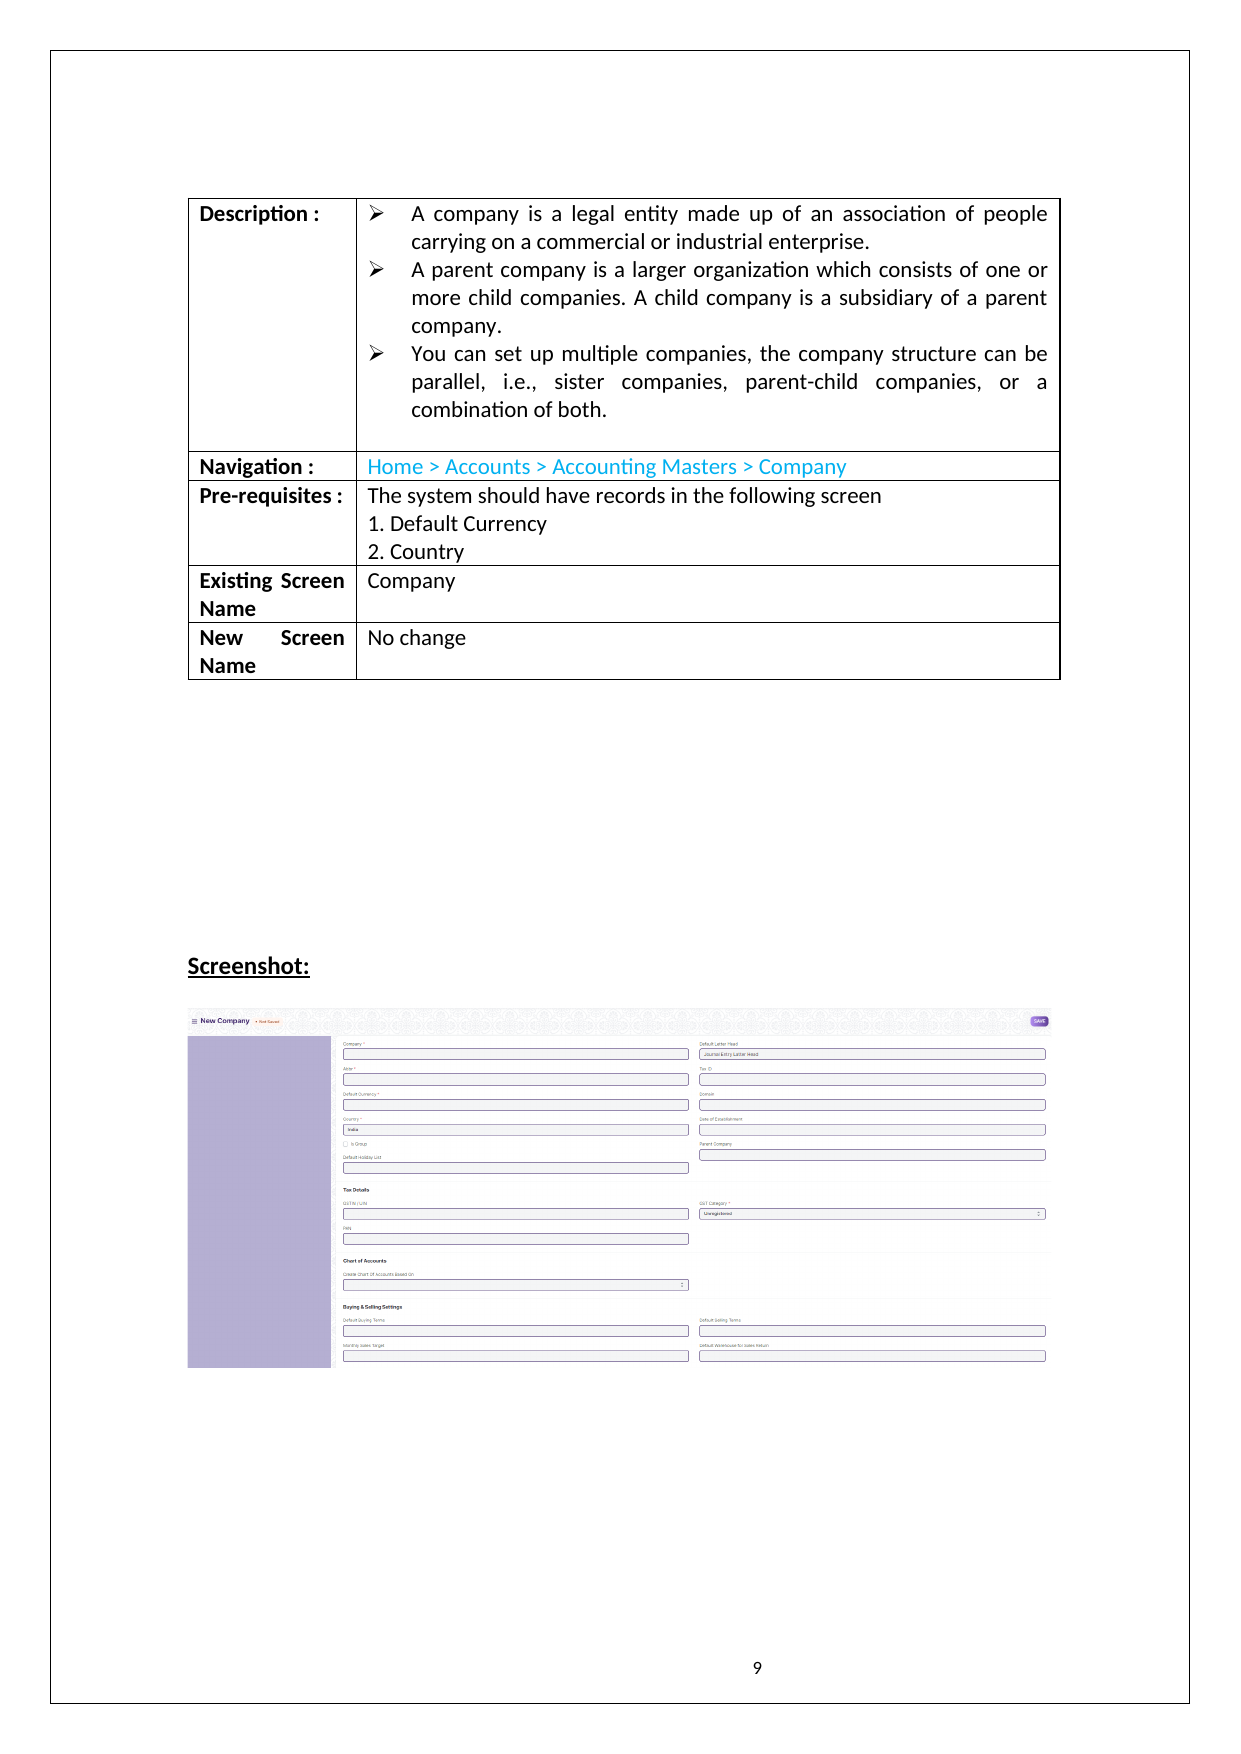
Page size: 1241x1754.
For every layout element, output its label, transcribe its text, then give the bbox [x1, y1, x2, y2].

table_cell The system should have records in the following screen Default Currency Country [357, 481, 1059, 565]
table_cell No change [357, 623, 1059, 679]
table_cell New Screen Name [189, 623, 356, 679]
list Screenshot: [187, 950, 1053, 980]
table_cell Navigation : [189, 452, 356, 480]
table_header Description : [189, 199, 356, 451]
table_cell Existing Screen Name [189, 566, 356, 622]
table_cell Home > Accounts > Accounting Masters > Company [357, 452, 1059, 480]
picture [187, 1005, 1052, 1368]
table_cell Pre-requisites : [189, 481, 356, 565]
table_cell Company [357, 566, 1059, 622]
table_header A company is a legal entity made up of an association of people carrying on a commercial or industrial enterprise. A parent company is a larger organization which consists of one or more child companies. A child company is a subsidiary of a parent company. You can set up multiple companies, the company structure can be parallel, i.e., sister companies, parent-child companies, or a combination of both. [357, 199, 1059, 451]
